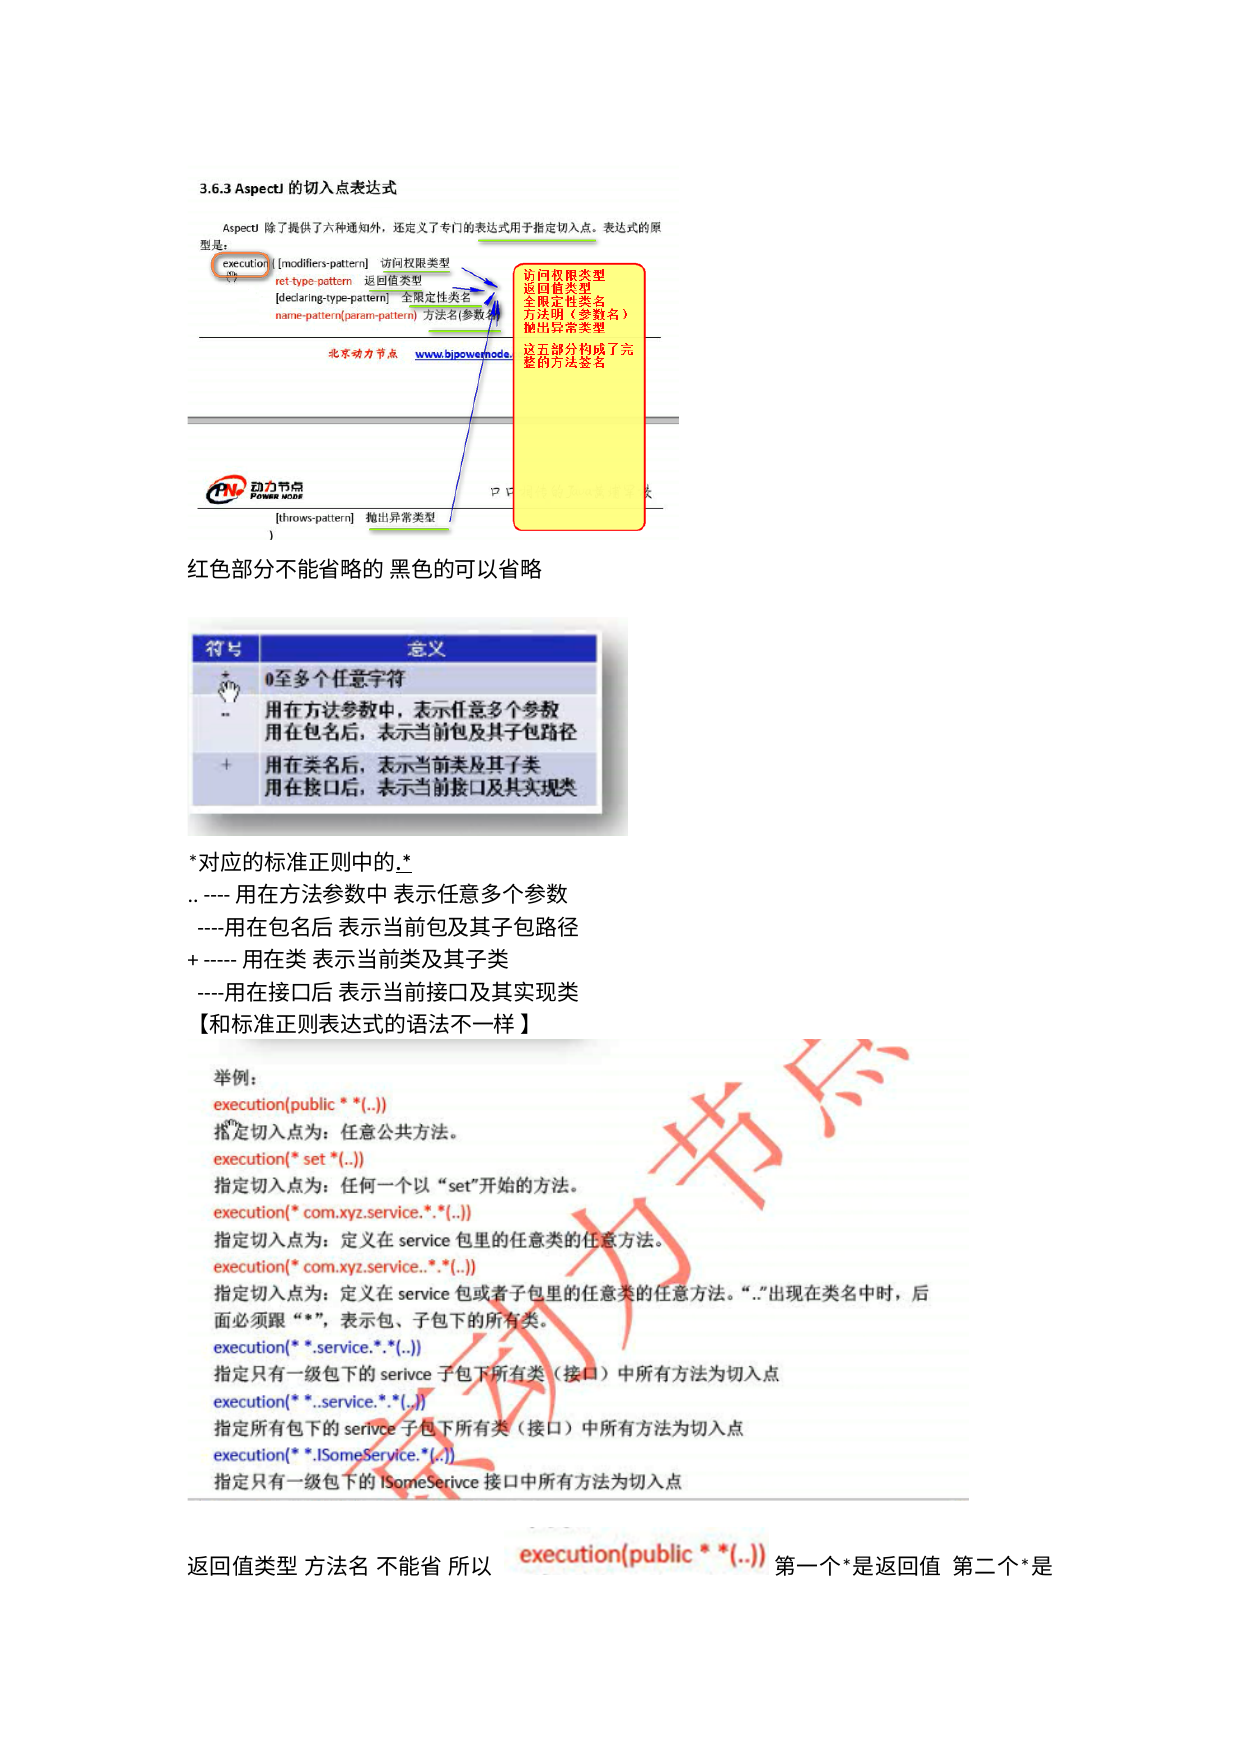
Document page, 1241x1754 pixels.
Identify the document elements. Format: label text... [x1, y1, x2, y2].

text ----用在接口后 表示当前接口及其实现类 [187, 974, 1053, 1007]
text 【和标准正则表达式的语法不一样 】 [187, 1007, 1053, 1039]
text *对应的标准正则中的.* [187, 844, 1053, 877]
text ----用在包名后 表示当前包及其子包路径 [187, 909, 1053, 942]
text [187, 1527, 1053, 1592]
picture [187, 617, 628, 836]
picture [187, 162, 679, 540]
text .. ---- 用在方法参数中 表示任意多个参数 [187, 877, 1053, 909]
text + ----- 用在类 表示当前类及其子类 [187, 942, 1053, 974]
picture [187, 1039, 969, 1501]
picture [504, 1527, 769, 1575]
text 红色部分不能省略的 黑色的可以省略 [187, 552, 1053, 584]
